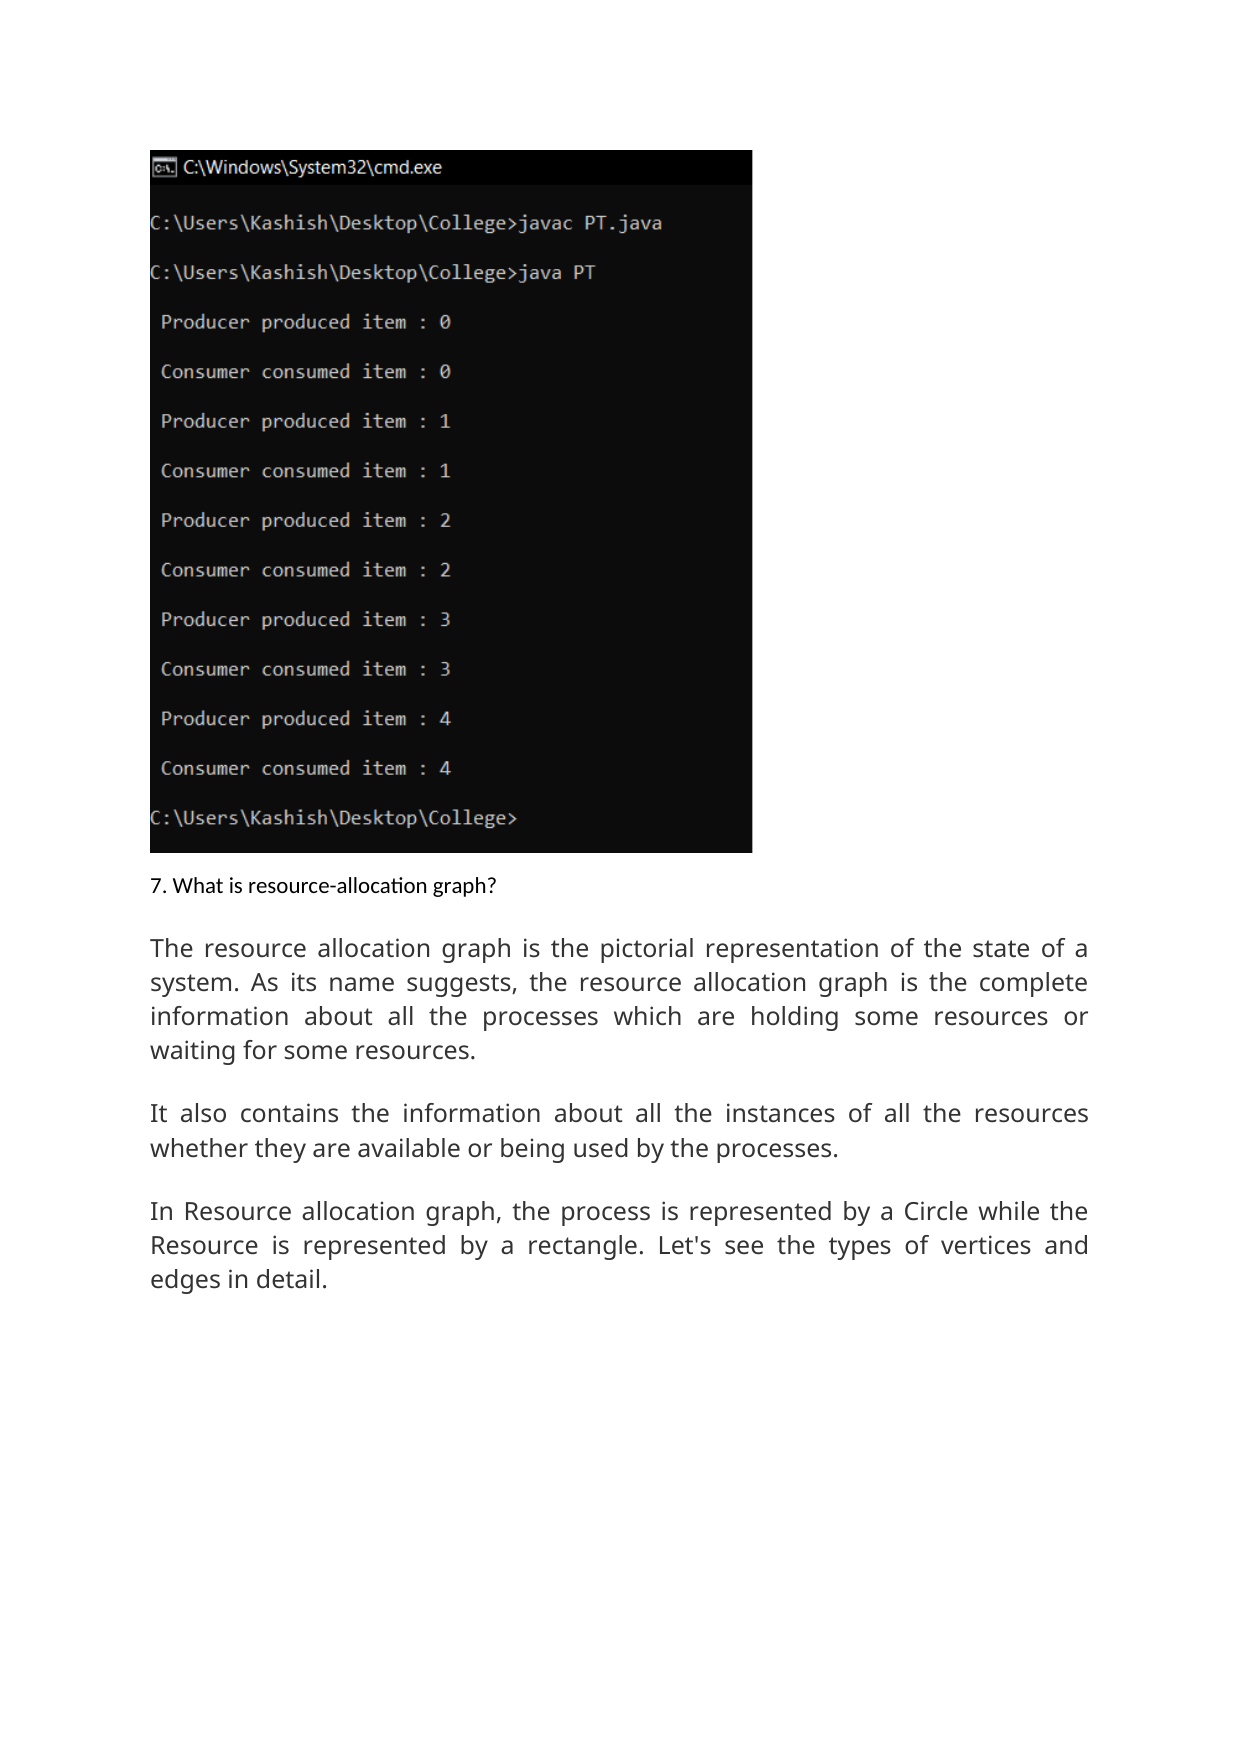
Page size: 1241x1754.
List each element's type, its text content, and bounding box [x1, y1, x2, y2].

text The resource allocation graph is the pictorial representation of the state of a system. As its name suggests, the resource allocation graph is the complete information about all the processes which are holding some resources or waiting for some resources. [150, 931, 1090, 1067]
text 7. What is resource-allocation graph? [150, 871, 1090, 899]
text In Resource allocation graph, the process is represented by a Circle while the Resource is represented by a rectangle. Let's see the types of vertices and edges in detail. [150, 1193, 1090, 1296]
text It also contains the information about all the instances of all the resources whether they are available or being used by the processes. [150, 1096, 1090, 1164]
picture [150, 150, 753, 853]
